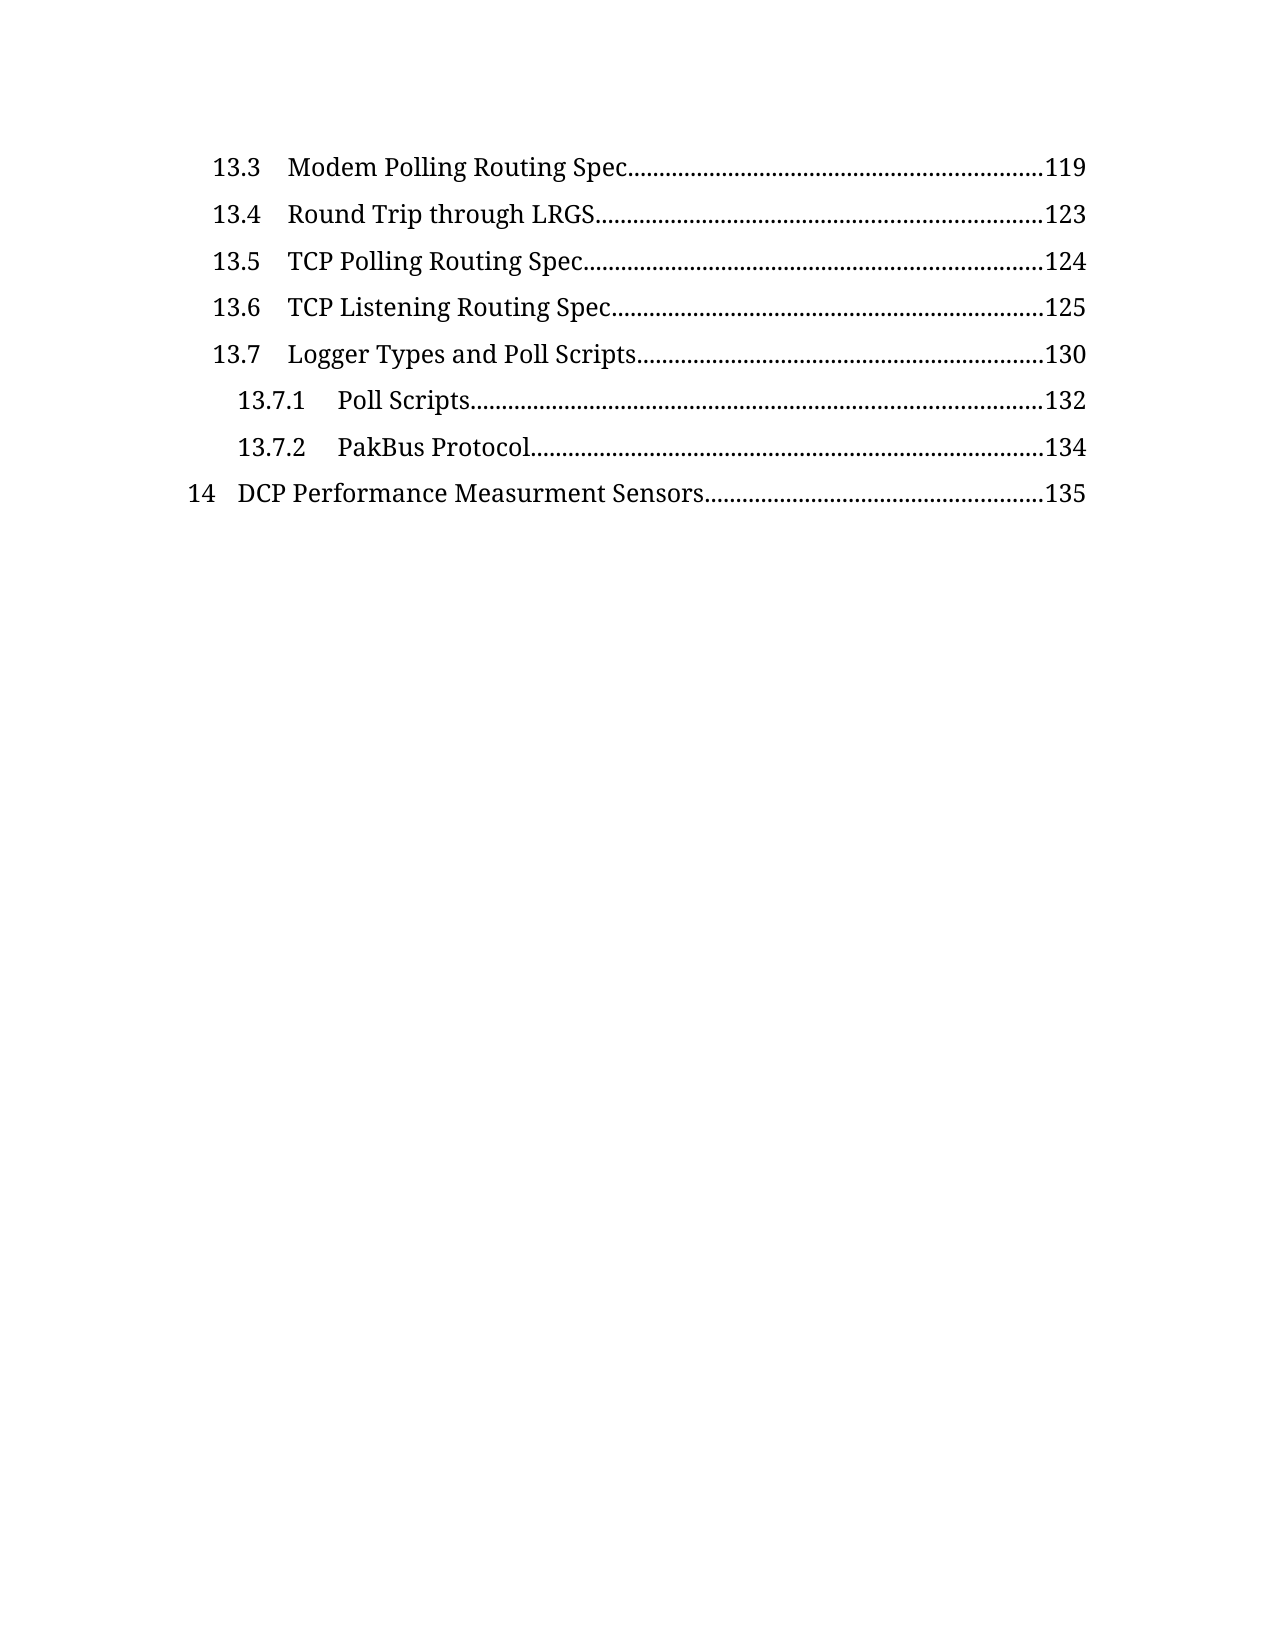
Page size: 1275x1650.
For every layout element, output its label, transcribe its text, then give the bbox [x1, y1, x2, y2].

text 14 DCP Performance Measurment Sensors 135 [187, 476, 1087, 510]
text 13.7 Logger Types and Poll Scripts 130 [212, 336, 1087, 370]
text 13.5 TCP Polling Routing Spec 124 [212, 243, 1087, 277]
text 13.4 Round Trip through LRGS 123 [212, 197, 1087, 231]
text 13.6 TCP Listening Routing Spec 125 [212, 290, 1087, 324]
text 13.7.2 PakBus Protocol 134 [237, 429, 1087, 463]
text 13.3 Modem Polling Routing Spec 119 [212, 150, 1087, 184]
text 13.7.1 Poll Scripts 132 [237, 383, 1087, 417]
